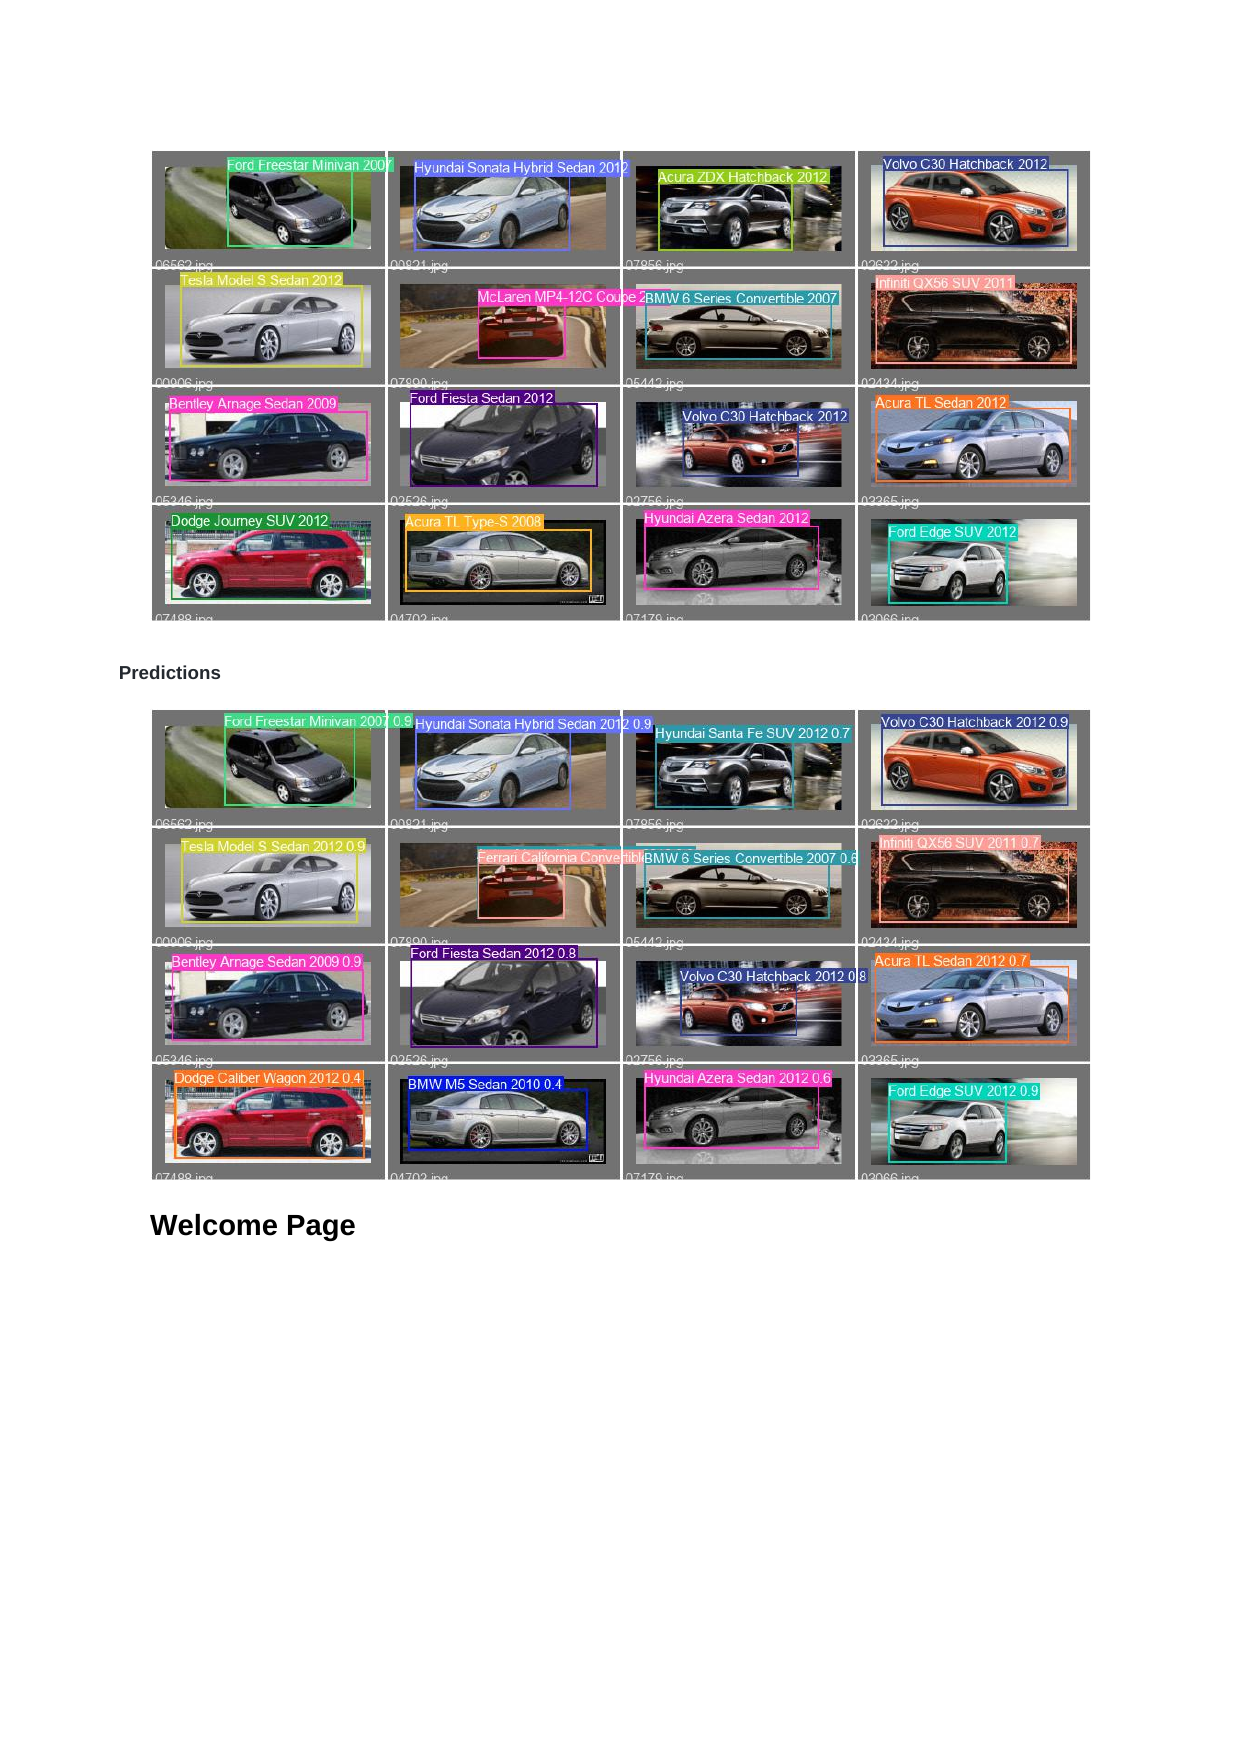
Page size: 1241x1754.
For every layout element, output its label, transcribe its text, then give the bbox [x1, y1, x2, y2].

picture [150, 150, 1091, 621]
text Welcome Page [150, 1208, 1090, 1242]
picture [150, 708, 1091, 1180]
subtitle Predictions [119, 662, 1090, 684]
